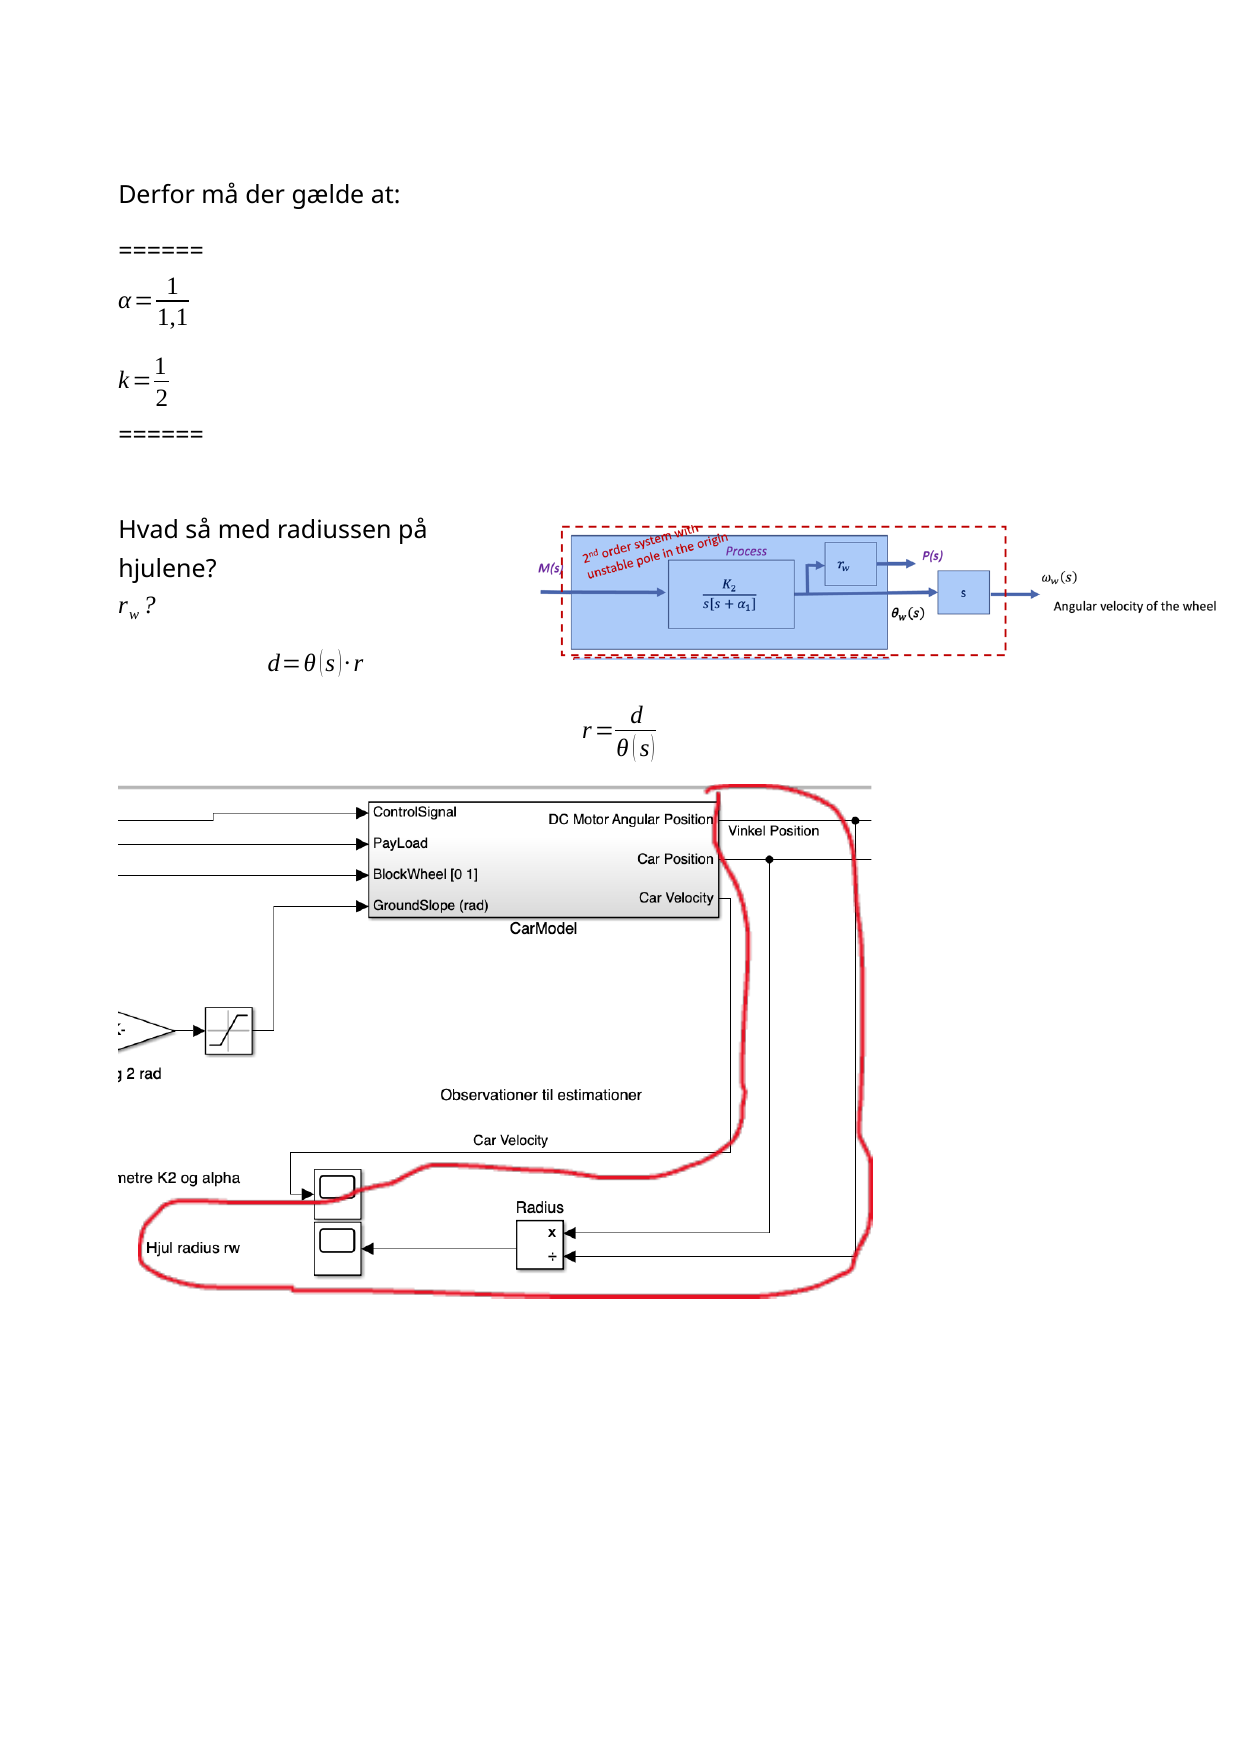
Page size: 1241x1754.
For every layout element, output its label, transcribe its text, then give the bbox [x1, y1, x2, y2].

picture [118, 784, 873, 1299]
text ====== [118, 233, 1122, 331]
text Hvad så med radiussen på hjulene? [118, 512, 1122, 624]
text Derfor må der gælde at: [118, 177, 1122, 211]
picture [532, 525, 1219, 660]
text ====== [118, 353, 1122, 490]
